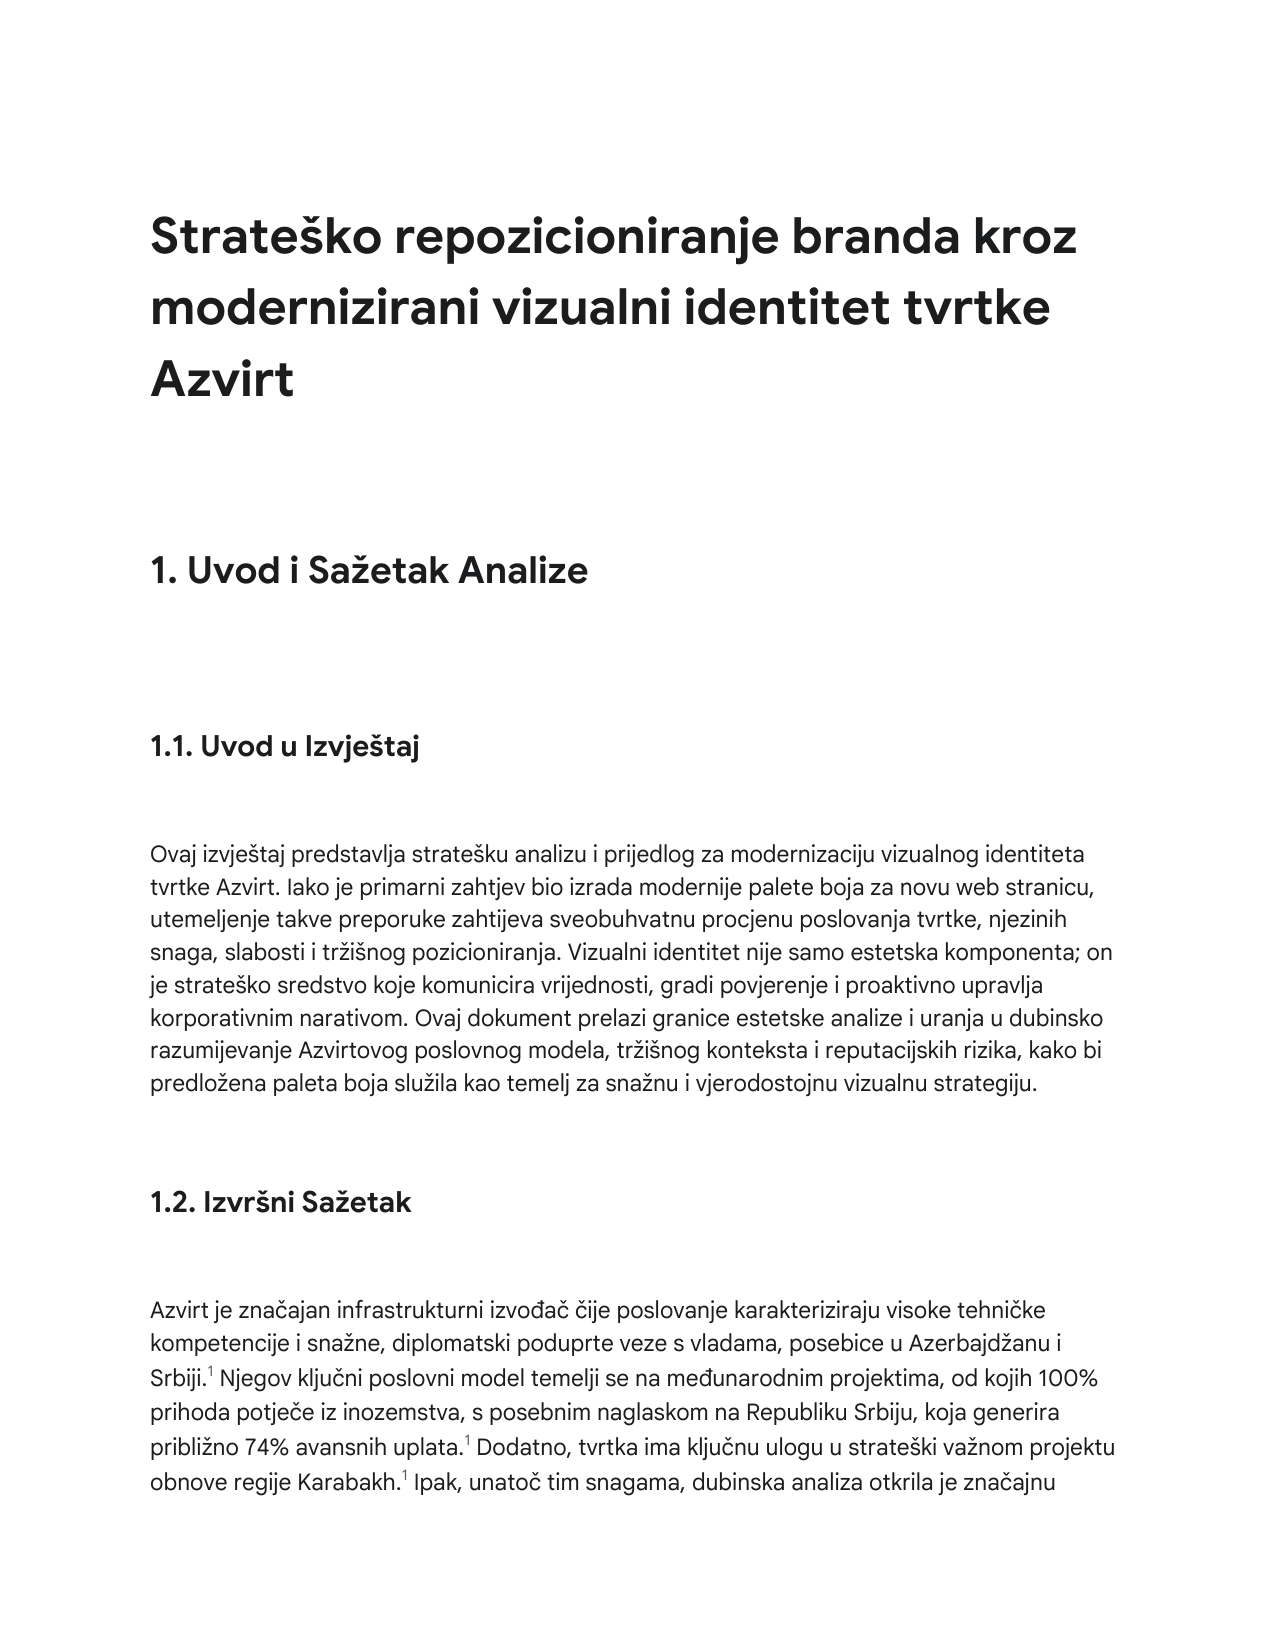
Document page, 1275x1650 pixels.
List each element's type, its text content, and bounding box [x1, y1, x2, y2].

subtitle 1.2. Izvršni Sažetak [150, 1185, 1125, 1221]
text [150, 1297, 1125, 1498]
subtitle Strateško repozicioniranje branda kroz modernizirani vizualni identitet tvrtke Azvirt [150, 205, 1125, 410]
subtitle 1. Uvod i Sažetak Analize [150, 547, 1125, 594]
text Ovaj izvještaj predstavlja stratešku analizu i prijedlog za modernizaciju vizualnog identiteta tvrtke Azvirt. Iako je primarni zahtjev bio izrada modernije palete boja za novu web stranicu, utemeljenje takve preporuke zahtijeva sveobuhvatnu procjenu poslovanja tvrtke, njezinih snaga, slabosti i tržišnog pozicioniranja. Vizualni identitet nije samo estetska komponenta; on je strateško sredstvo koje komunicira vrijednosti, gradi povjerenje i proaktivno upravlja korporativnim narativom. Ovaj dokument prelazi granice estetske analize i uranja u dubinsko razumijevanje Azvirtovog poslovnog modela, tržišnog konteksta i reputacijskih rizika, kako bi predložena paleta boja služila kao temelj za snažnu i vjerodostojnu vizualnu strategiju. [150, 840, 1125, 1098]
subtitle 1.1. Uvod u Izvještaj [150, 728, 1125, 765]
